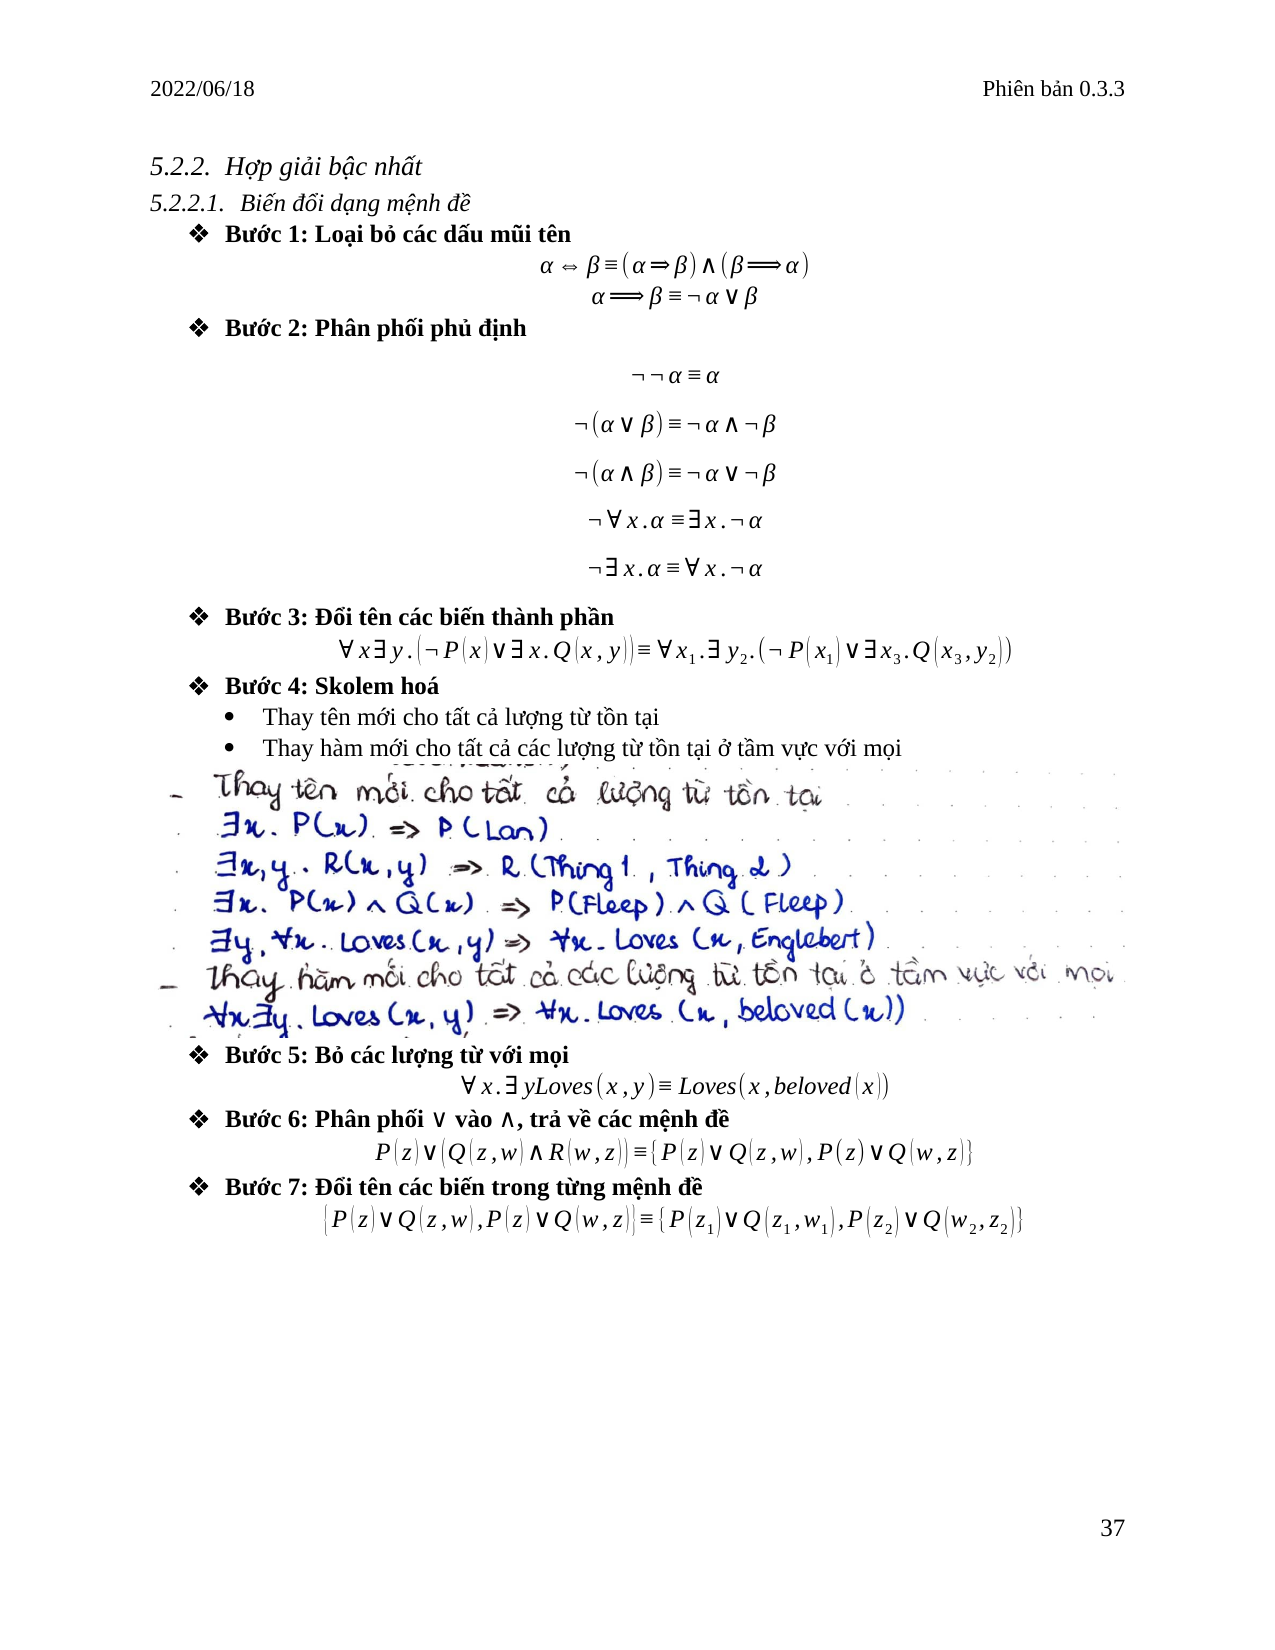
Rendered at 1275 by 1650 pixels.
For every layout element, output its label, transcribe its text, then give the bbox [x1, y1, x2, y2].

list Bước 7: Đổi tên các biến trong từng mệnh đề [187, 1172, 1125, 1201]
list Bước 3: Đổi tên các biến thành phần [187, 602, 1125, 631]
list Bước 4: Skolem hoá [187, 671, 1125, 700]
list Thay tên mới cho tất cả lượng từ tồn tại [225, 702, 1125, 731]
list Bước 2: Phân phối phủ định [187, 313, 1125, 342]
list Bước 6: Phân phối vào , trả về các mệnh đề [187, 1104, 1125, 1133]
subtitle Biến đổi dạng mệnh đề [150, 188, 1125, 216]
list Bước 5: Bỏ các lượng từ với mọi [187, 1040, 1125, 1069]
subtitle Hợp giải bậc nhất [150, 150, 1125, 181]
list Thay hàm mới cho tất cả các lượng từ tồn tại ở tầm vực với mọi [225, 733, 1125, 762]
list Bước 1: Loại bỏ các dấu mũi tên [187, 219, 1125, 247]
picture [150, 764, 1125, 1038]
